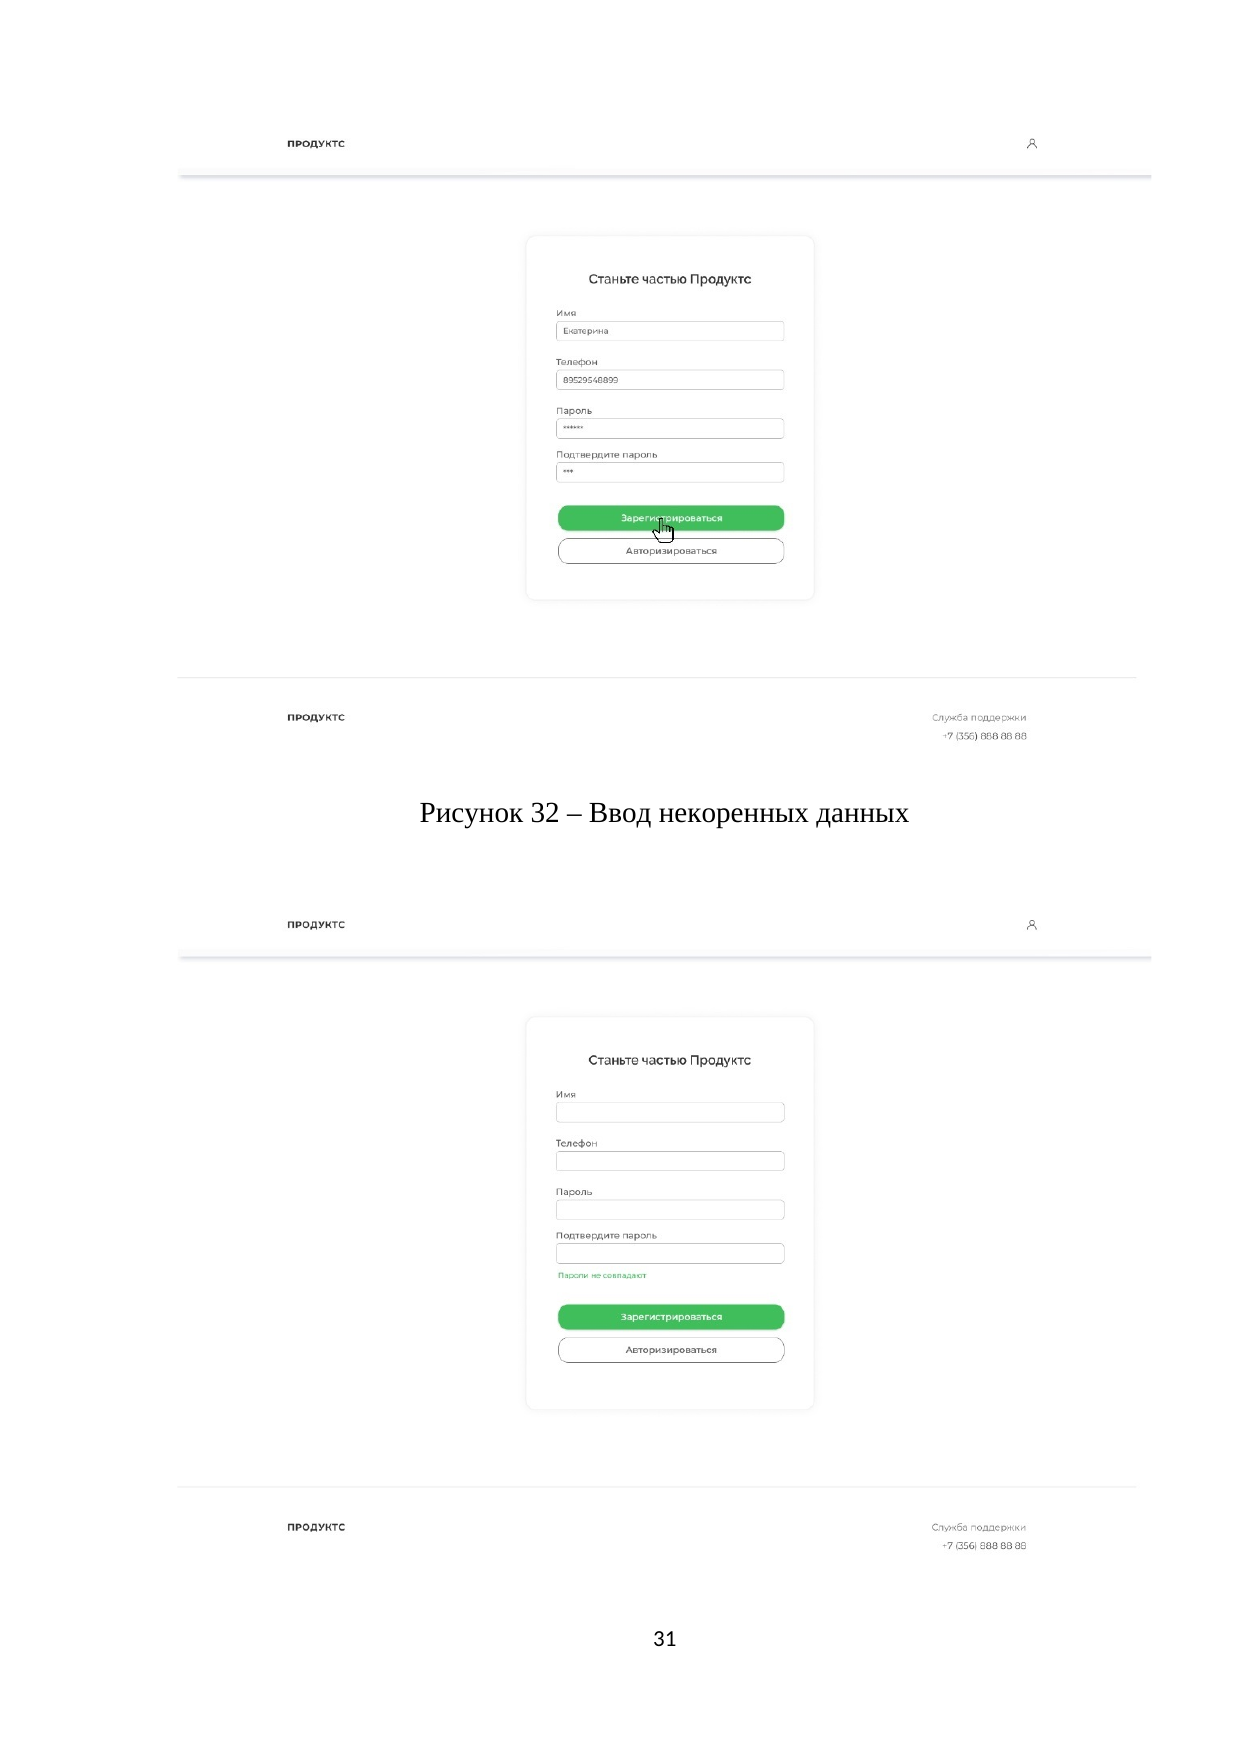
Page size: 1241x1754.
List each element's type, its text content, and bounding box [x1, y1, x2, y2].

picture [177, 899, 1152, 1586]
picture [177, 118, 1152, 776]
text Рисунок 32 – Ввод некоренных данных [177, 795, 1152, 828]
